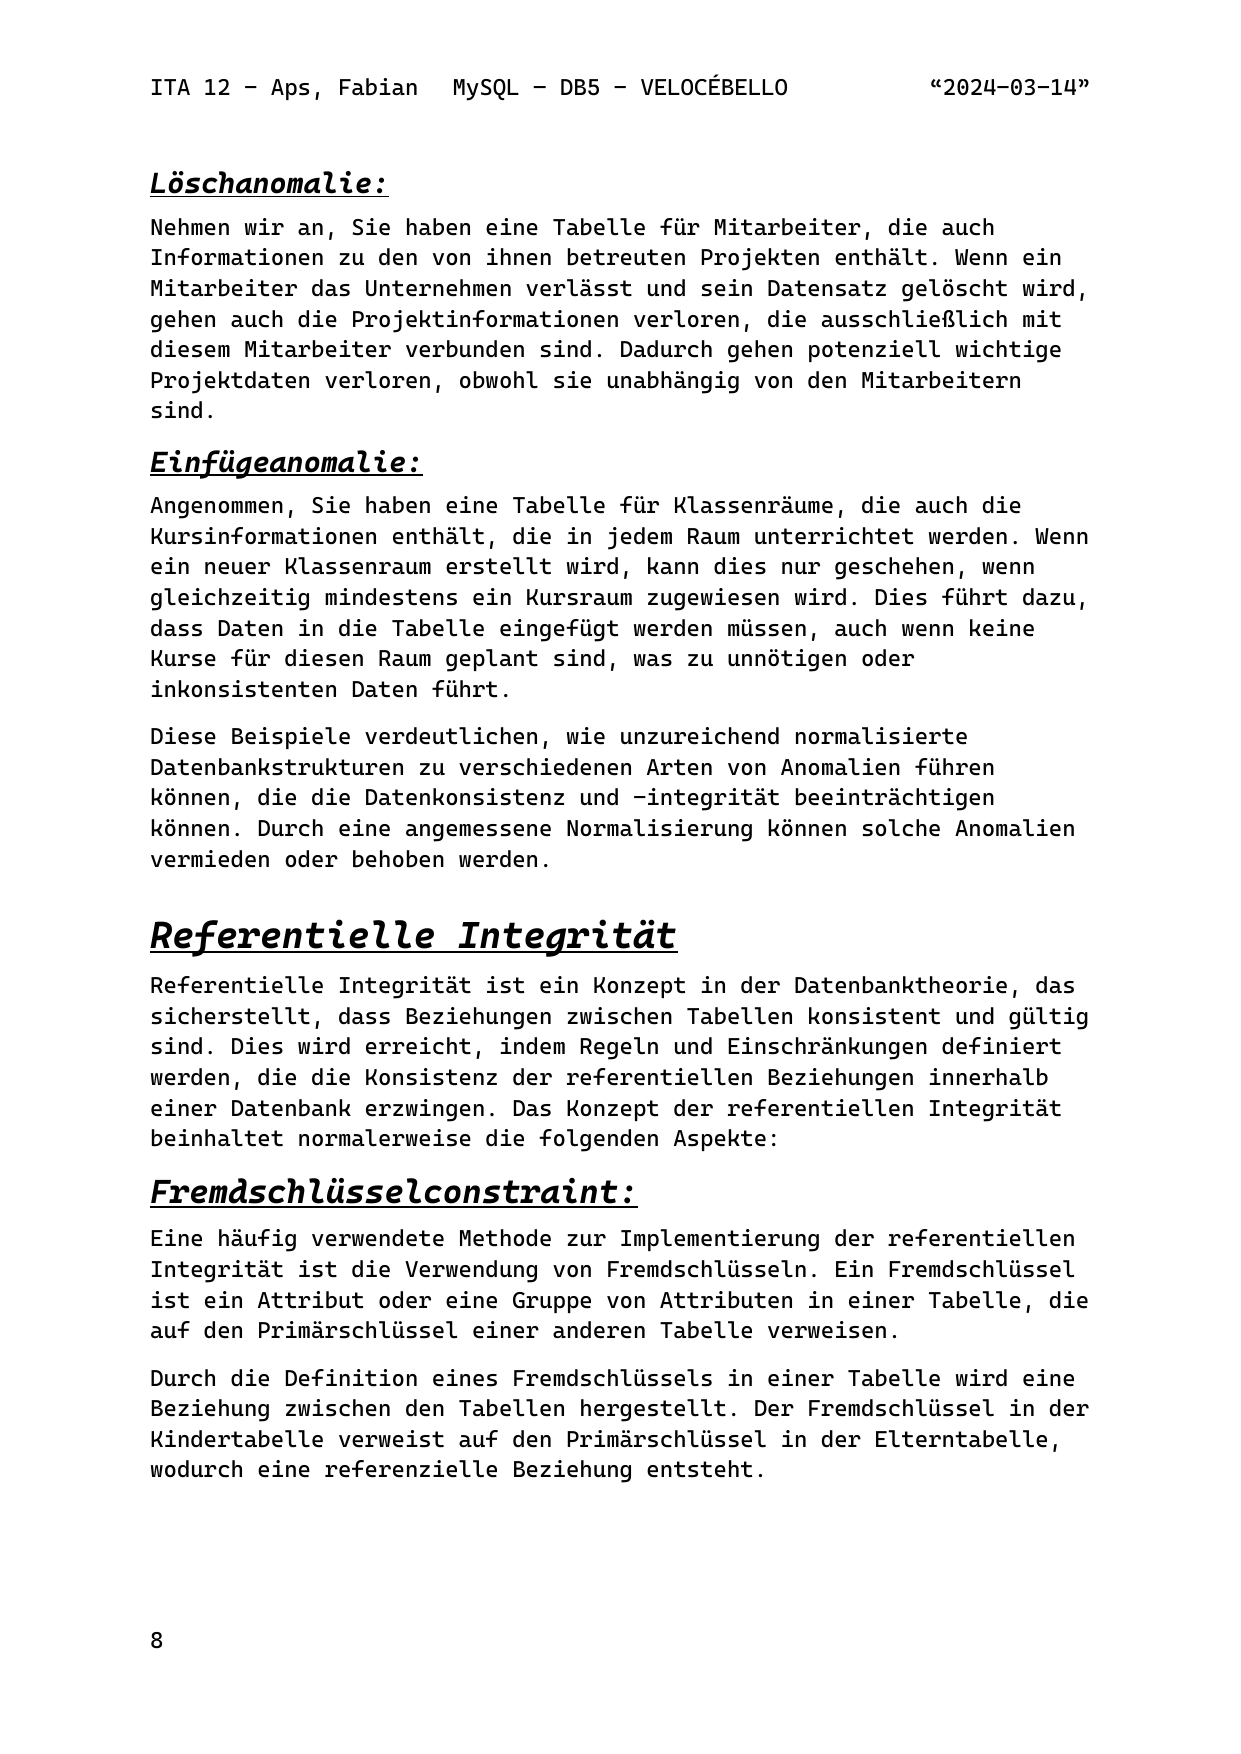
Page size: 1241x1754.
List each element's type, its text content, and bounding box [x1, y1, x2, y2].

subtitle Löschanomalie: [150, 167, 1090, 201]
text Durch die Definition eines Fremdschlüssels in einer Tabelle wird eine Beziehung zwischen den Tabellen hergestellt. Der Fremdschlüssel in der Kindertabelle verweist auf den Primärschlüssel in der Elterntabelle, wodurch eine referenzielle Beziehung entsteht. [150, 1365, 1090, 1483]
text Diese Beispiele verdeutlichen, wie unzureichend normalisierte Datenbankstrukturen zu verschiedenen Arten von Anomalien führen können, die die Datenkonsistenz und -integrität beeinträchtigen können. Durch eine angemessene Normalisierung können solche Anomalien vermieden oder behoben werden. [150, 723, 1090, 872]
subtitle Referentielle Integrität [150, 914, 1090, 957]
text Eine häufig verwendete Methode zur Implementierung der referentiellen Integrität ist die Verwendung von Fremdschlüsseln. Ein Fremdschlüssel ist ein Attribut oder eine Gruppe von Attributen in einer Tabelle, die auf den Primärschlüssel einer anderen Tabelle verweisen. [150, 1226, 1090, 1344]
text Nehmen wir an, Sie haben eine Tabelle für Mitarbeiter, die auch Informationen zu den von ihnen betreuten Projekten enthält. Wenn ein Mitarbeiter das Unternehmen verlässt und sein Datensatz gelöscht wird, gehen auch die Projektinformationen verloren, die ausschließlich mit diesem Mitarbeiter verbunden sind. Dadurch gehen potenziell wichtige Projektdaten verloren, obwohl sie unabhängig von den Mitarbeitern sind. [150, 214, 1090, 424]
text Angenommen, Sie haben eine Tabelle für Klassenräume, die auch die Kursinformationen enthält, die in jedem Raum unterrichtet werden. Wenn ein neuer Klassenraum erstellt wird, kann dies nur geschehen, wenn gleichzeitig mindestens ein Kursraum zugewiesen wird. Dies führt dazu, dass Daten in die Tabelle eingefügt werden müssen, auch wenn keine Kurse für diesen Raum geplant sind, was zu unnötigen oder inkonsistenten Daten führt. [150, 492, 1090, 703]
subtitle Fremdschlüsselconstraint: [150, 1173, 1090, 1211]
text Referentielle Integrität ist ein Konzept in der Datenbanktheorie, das sicherstellt, dass Beziehungen zwischen Tabellen konsistent und gültig sind. Dies wird erreicht, indem Regeln und Einschränkungen definiert werden, die die Konsistenz der referentiellen Beziehungen innerhalb einer Datenbank erzwingen. Das Konzept der referentiellen Integrität beinhaltet normalerweise die folgenden Aspekte: [150, 972, 1090, 1152]
subtitle Einfügeanomalie: [150, 445, 1090, 479]
